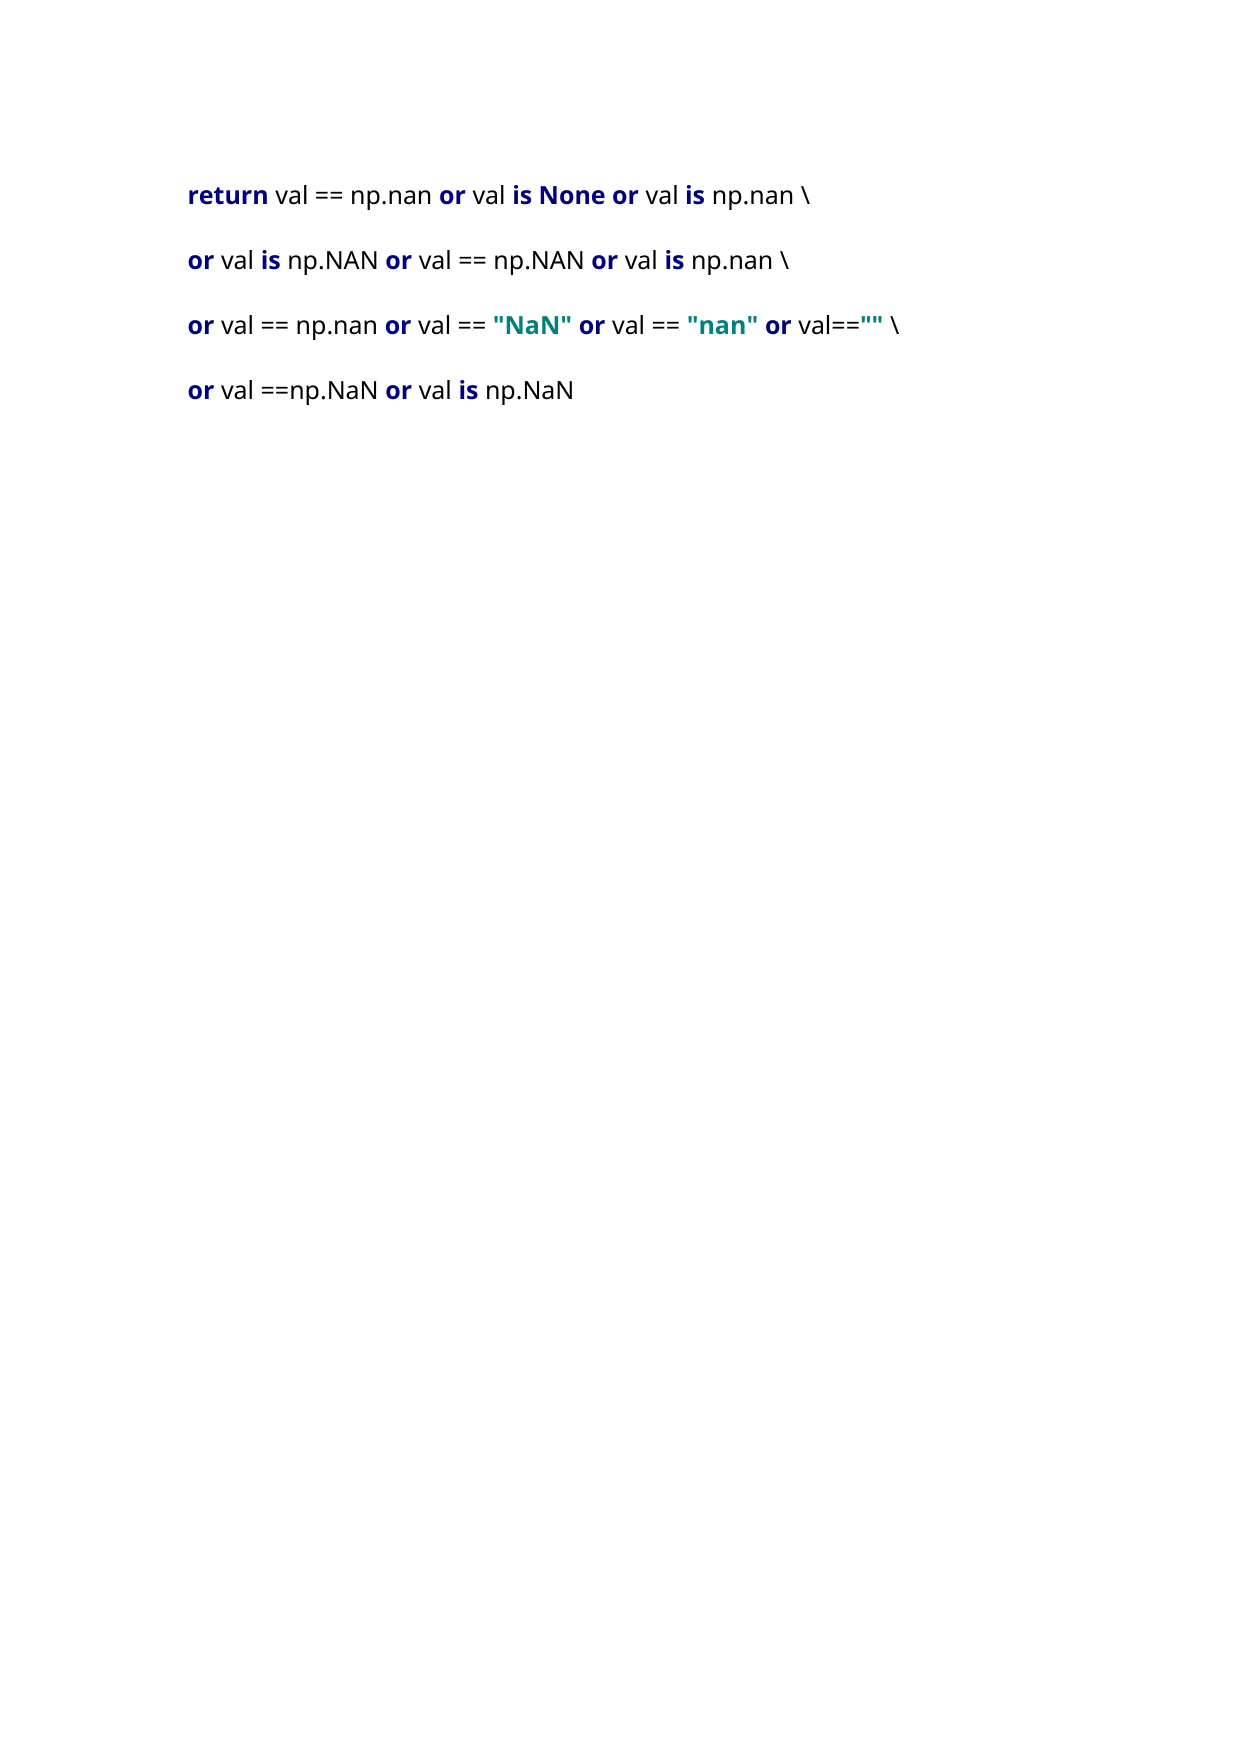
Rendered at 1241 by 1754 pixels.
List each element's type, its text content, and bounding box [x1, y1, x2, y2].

text or val ==np.NaN or val is np.NaN [187, 357, 1053, 422]
text return val == np.nan or val is None or val is np.nan \ [187, 162, 1053, 227]
text or val is np.NAN or val == np.NAN or val is np.nan \ [187, 227, 1053, 292]
text or val == np.nan or val == "NaN" or val == "nan" or val=="" \ [187, 292, 1053, 357]
